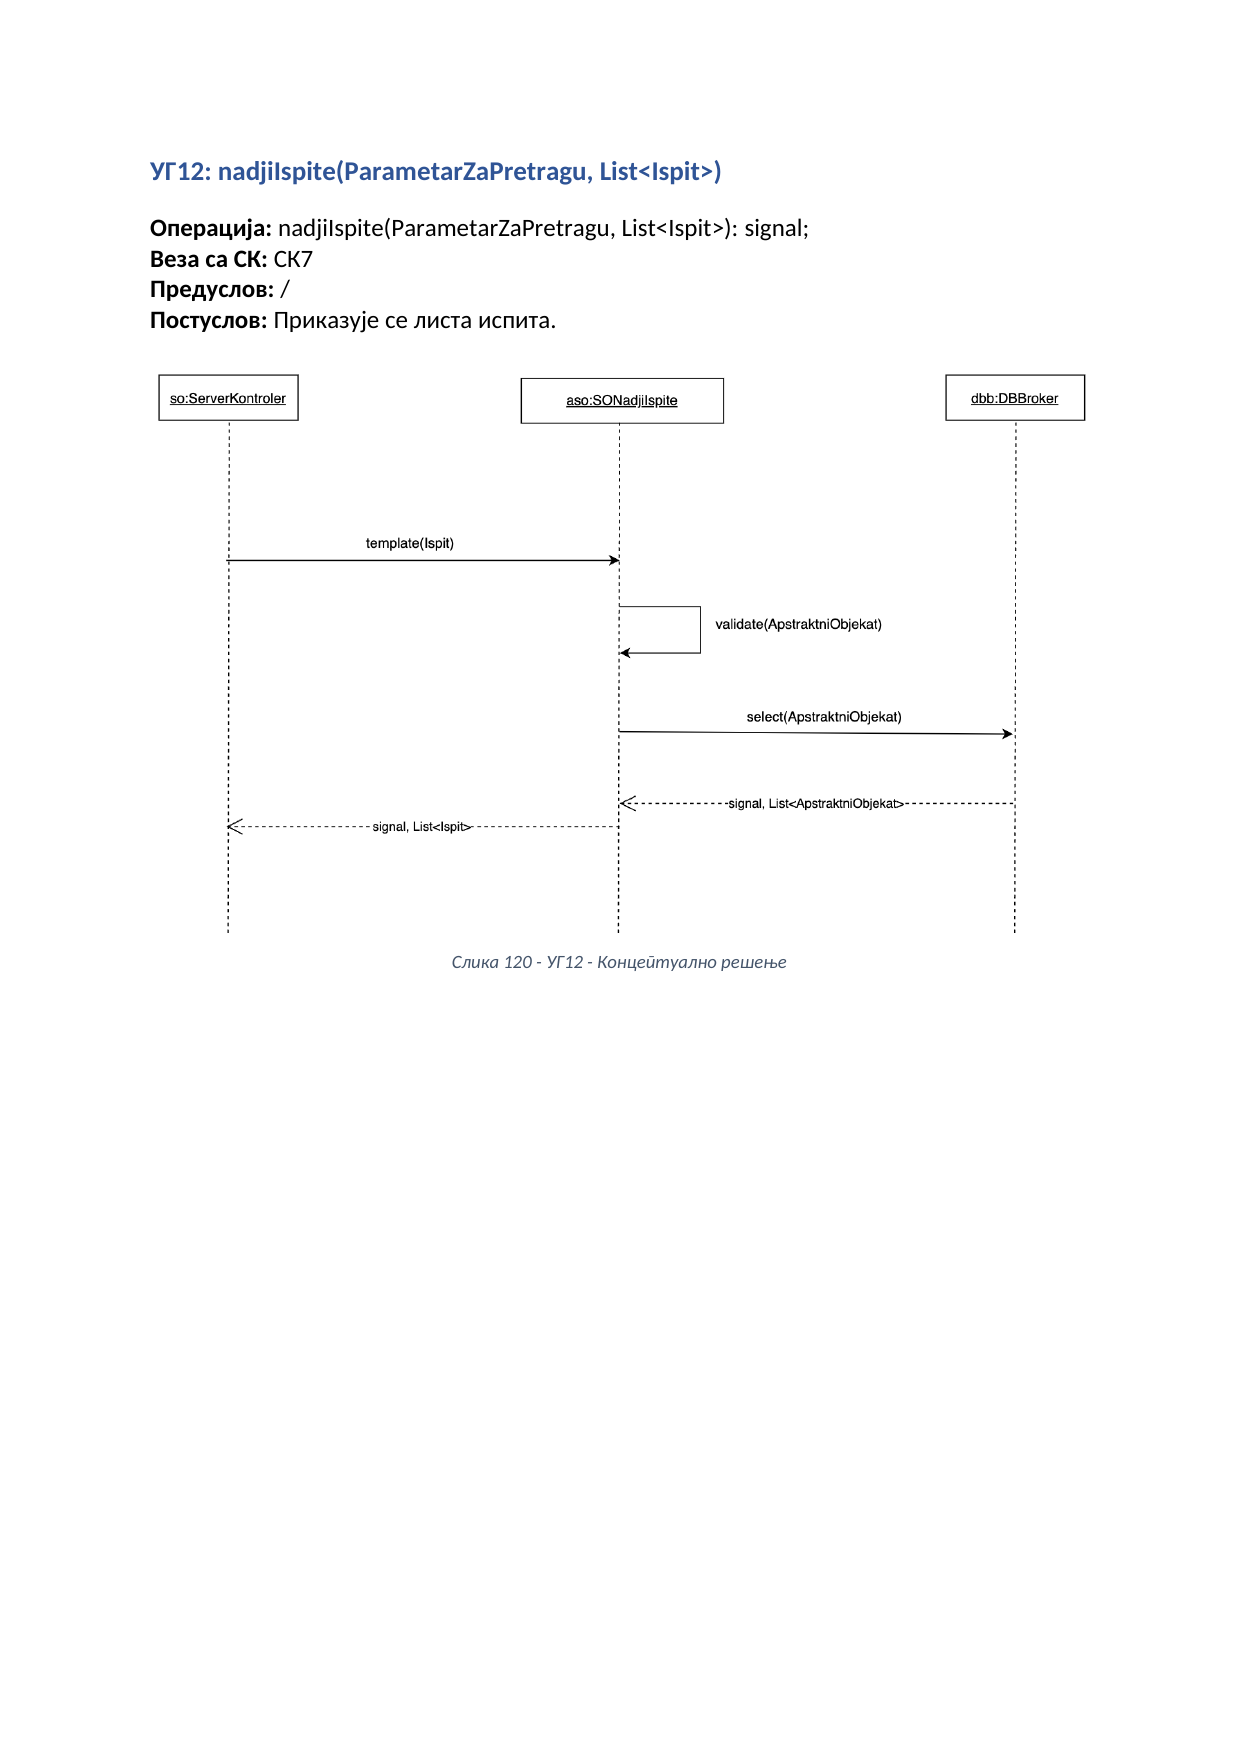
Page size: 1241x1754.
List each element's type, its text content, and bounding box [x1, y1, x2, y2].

text Предуслов: / [150, 273, 1090, 304]
text Операција: nadjiIspite(ParametarZaPretragu, List<Ispit>): signal; [150, 212, 1090, 243]
text Веза са СК: СК7 [150, 243, 1090, 273]
subtitle Слика 120 - УГ12 - Концептуално решење [150, 950, 1090, 973]
picture [150, 359, 1091, 938]
subtitle УГ12: nadjiIspite(ParametarZaPretragu, List<Ispit>) [150, 154, 1090, 187]
text Постуслов: Приказује се листа испита. [150, 304, 1090, 334]
